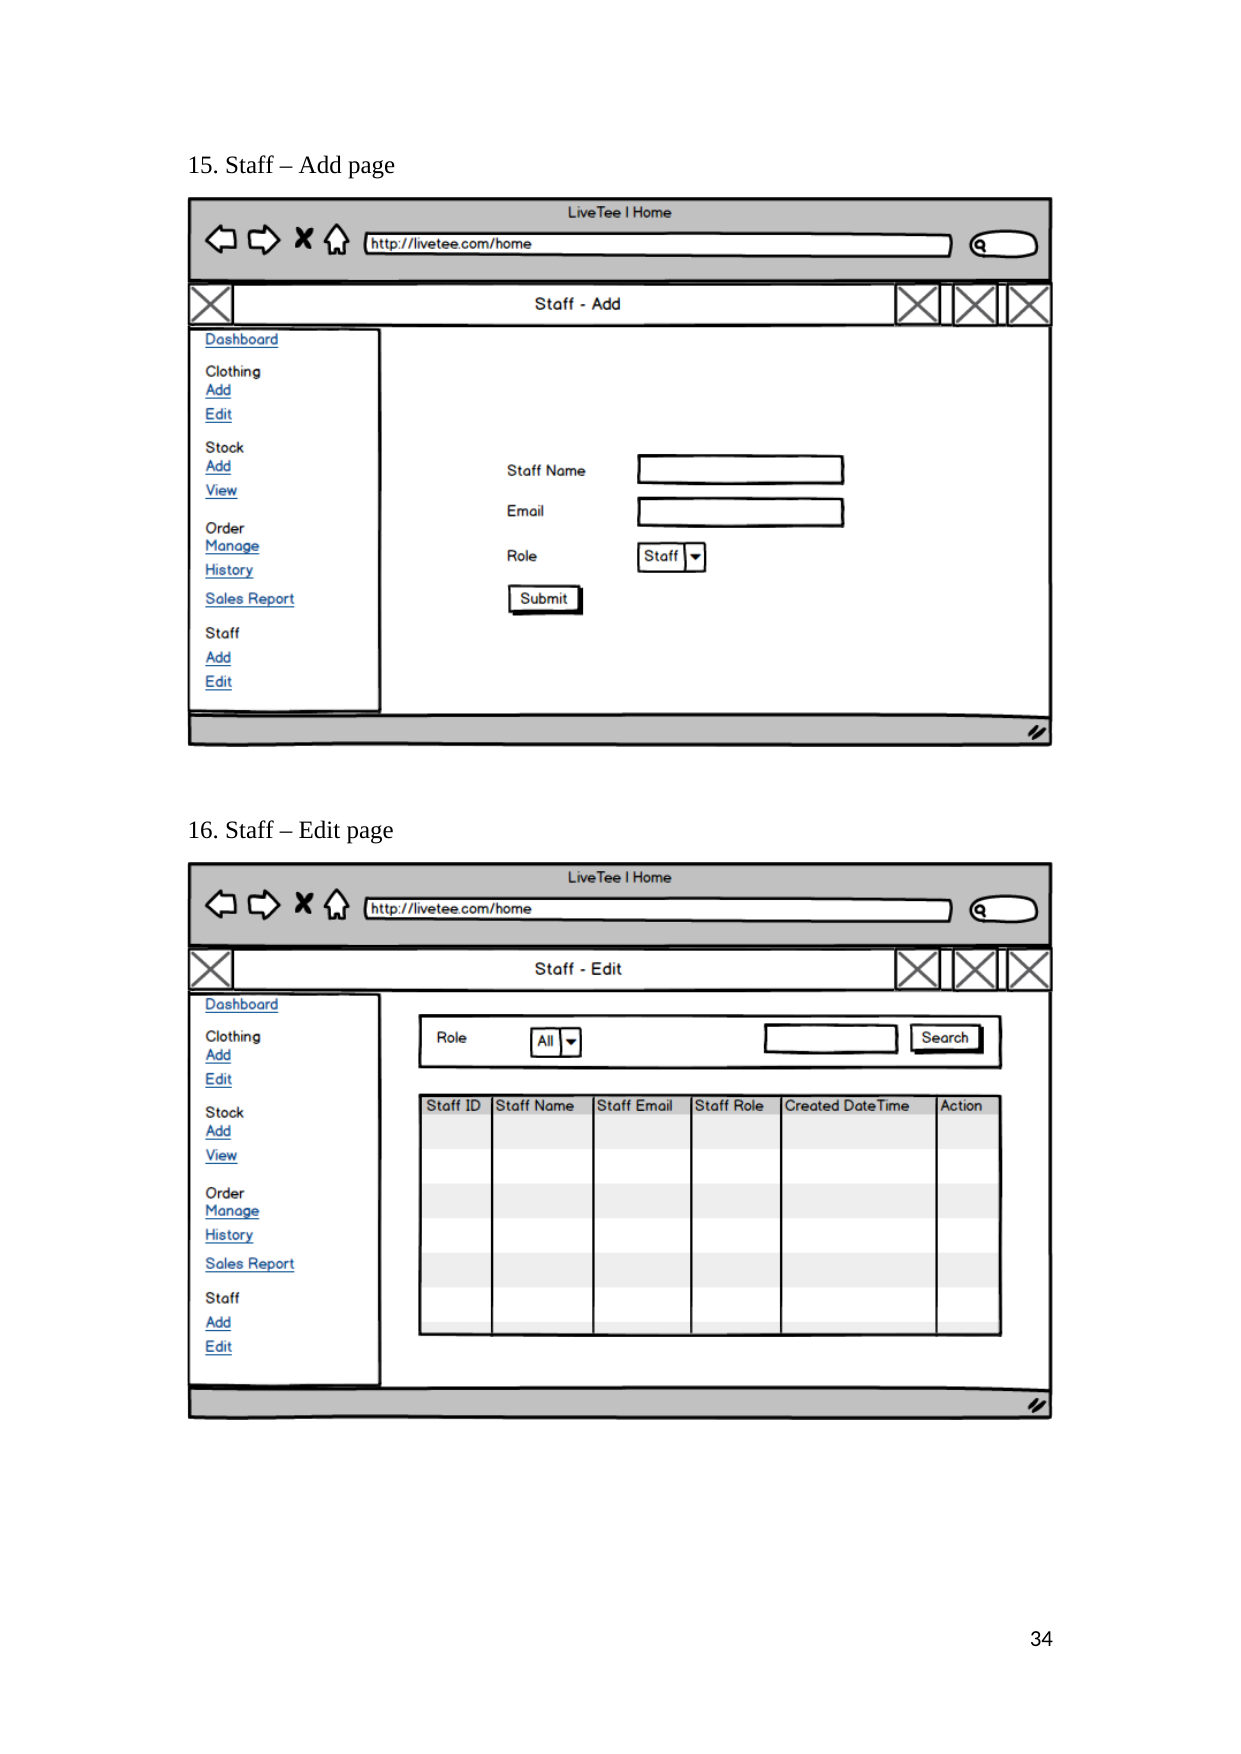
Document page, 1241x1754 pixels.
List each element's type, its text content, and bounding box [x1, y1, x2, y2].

picture [187, 862, 1053, 1420]
picture [187, 197, 1053, 747]
list Staff – Add page [187, 150, 1053, 179]
list Staff – Edit page [187, 815, 1053, 844]
